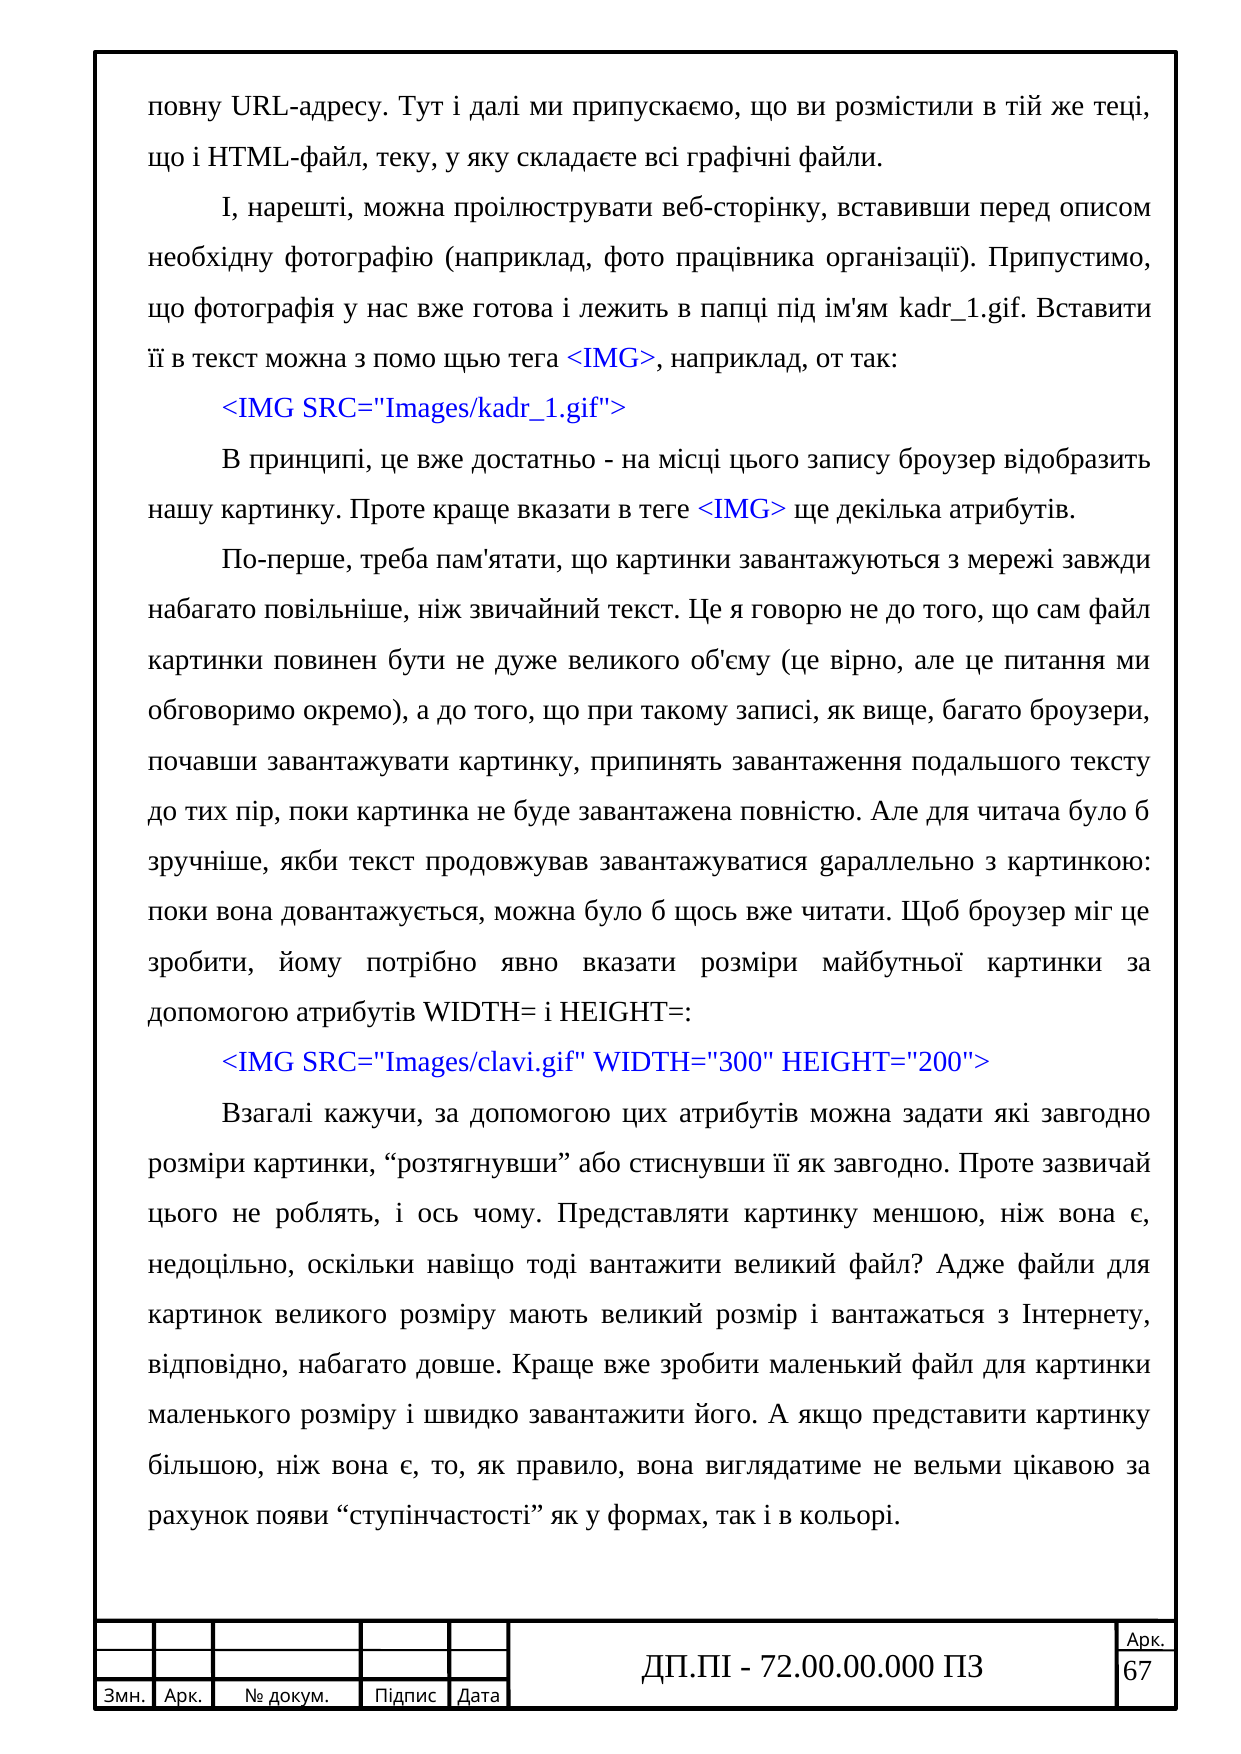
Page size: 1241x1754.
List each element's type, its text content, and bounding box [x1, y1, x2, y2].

text І, нарешті, можна проілюструвати веб-сторінку, вставивши перед описом необхідну фотографію (наприклад, фото працівника організації). Припустимо, що фотографія у нас вже готова і лежить в папці під ім'ям kadr_1.gif. Вставити її в текст можна з помо щью тега <IMG>, наприклад, от так: [148, 189, 1152, 374]
text <IMG SRC="Images/clavi.gif" WIDTH="300" HEIGHT="200"> [148, 1044, 1152, 1078]
text <IMG SRC="Images/kadr_1.gif"> [148, 390, 1152, 424]
text В принципі, це вже достатньо - на місці цього запису броузер відобразить нашу картинку. Проте краще вказати в теге <IMG> ще декілька атрибутів. [148, 441, 1152, 524]
text Взагалі кажучи, за допомогою цих атрибутів можна задати які завгодно розміри картинки, “розтягнувши” або стиснувши її як завгодно. Проте зазвичай цього не роблять, і ось чому. Представляти картинку меншою, ніж вона є, недоцільно, оскільки навіщо тоді вантажити великий файл? Адже файли для картинок великого розміру мають великий розмір і вантажаться з Інтернету, відповідно, набагато довше. Краще вже зробити маленький файл для картинки маленького розміру і швидко завантажити його. А якщо представити картинку більшою, ніж вона є, то, як правило, вона виглядатиме не вельми цікавою за рахунок появи “ступінчастості” як у формах, так і в кольорі. [148, 1095, 1152, 1531]
text По-перше, треба пам'ятати, що картинки завантажуються з мережі завжди набагато повільніше, ніж звичайний текст. Це я говорю не до того, що сам файл картинки повинен бути не дуже великого об'єму (це вірно, але це питання ми обговоримо окремо), а до того, що при такому записі, як вище, багато броузери, почавши завантажувати картинку, припинять завантаження подальшого тексту до тих пір, поки картинка не буде завантажена повністю. Але для читача було б зручніше, якби текст продовжував завантажуватися gараллельно з картинкою: поки вона довантажується, можна було б щось вже читати. Щоб броузер міг це зробити, йому потрібно явно вказати розміри майбутньої картинки за допомогою атрибутів WIDTH= і HEIGHT=: [148, 541, 1152, 1028]
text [148, 88, 1152, 172]
